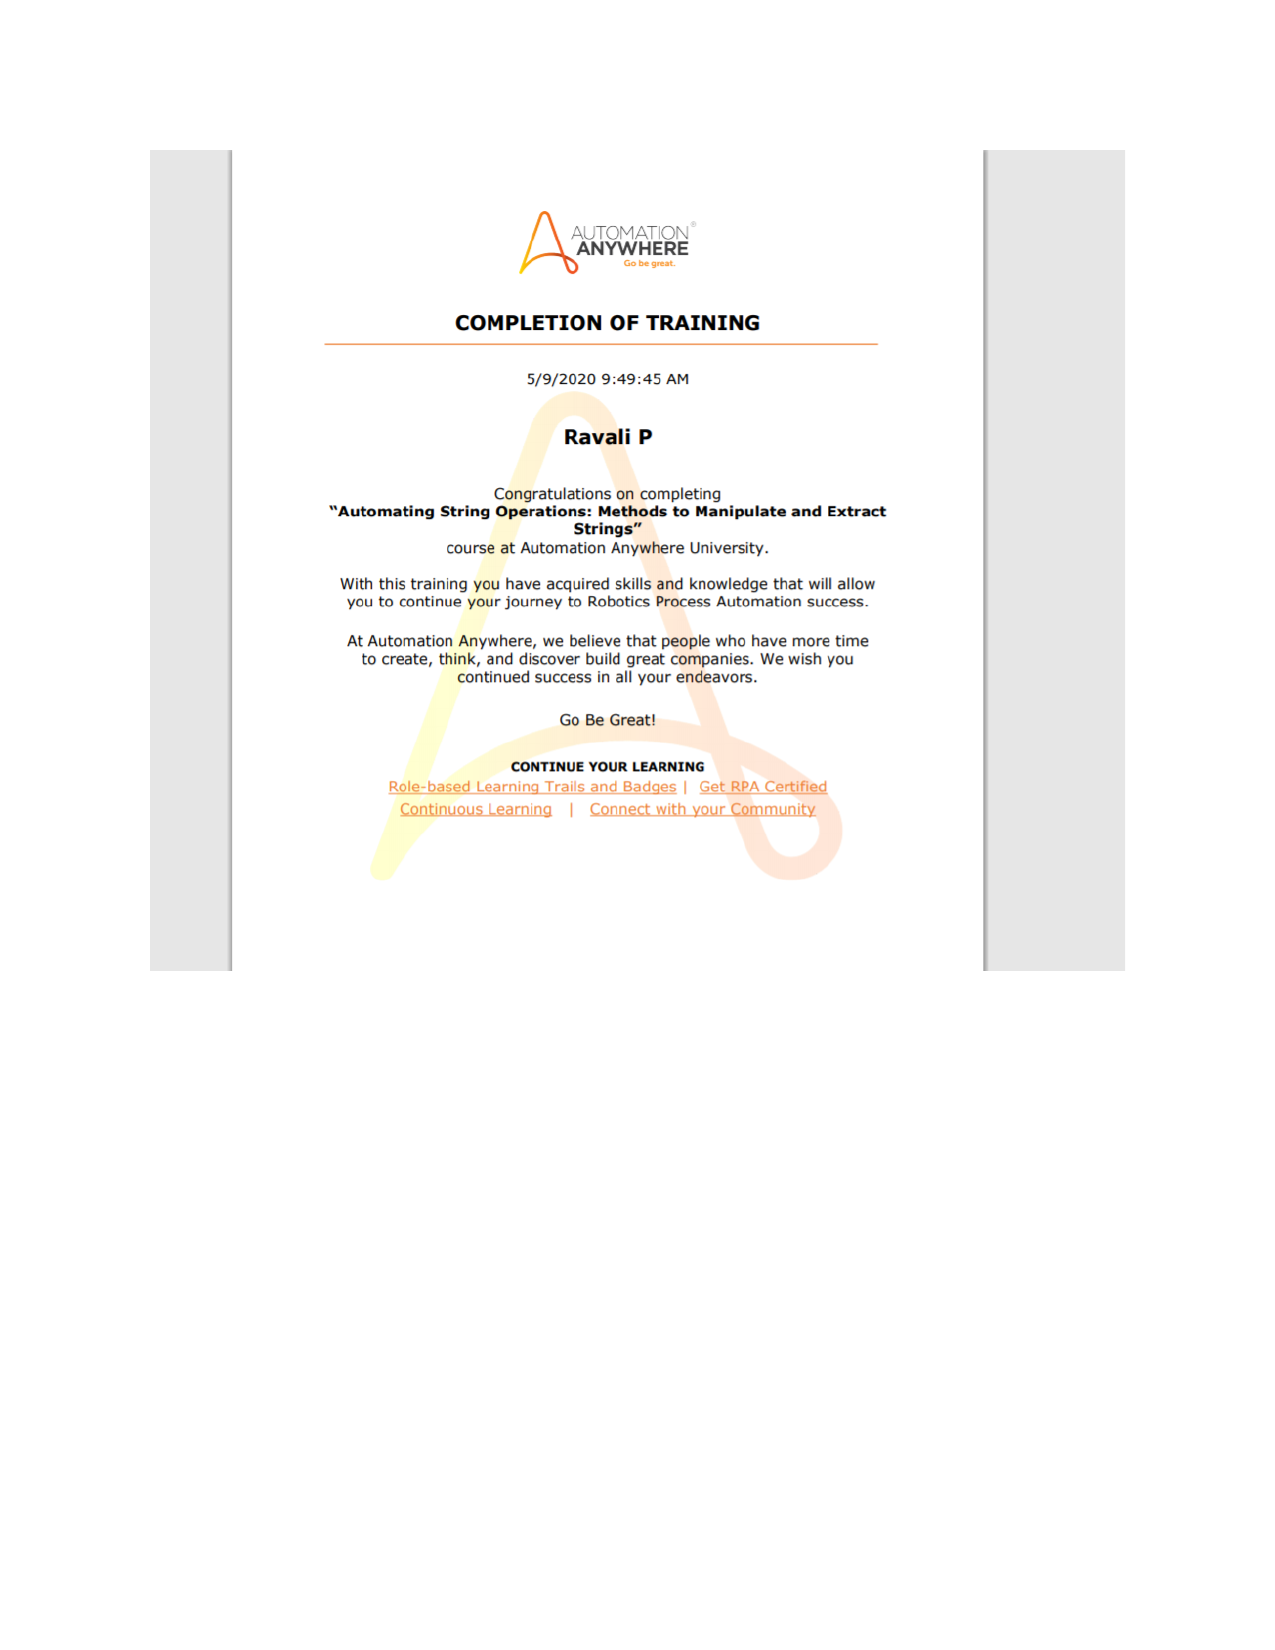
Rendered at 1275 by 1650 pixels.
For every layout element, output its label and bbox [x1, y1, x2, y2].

picture [150, 150, 1125, 971]
